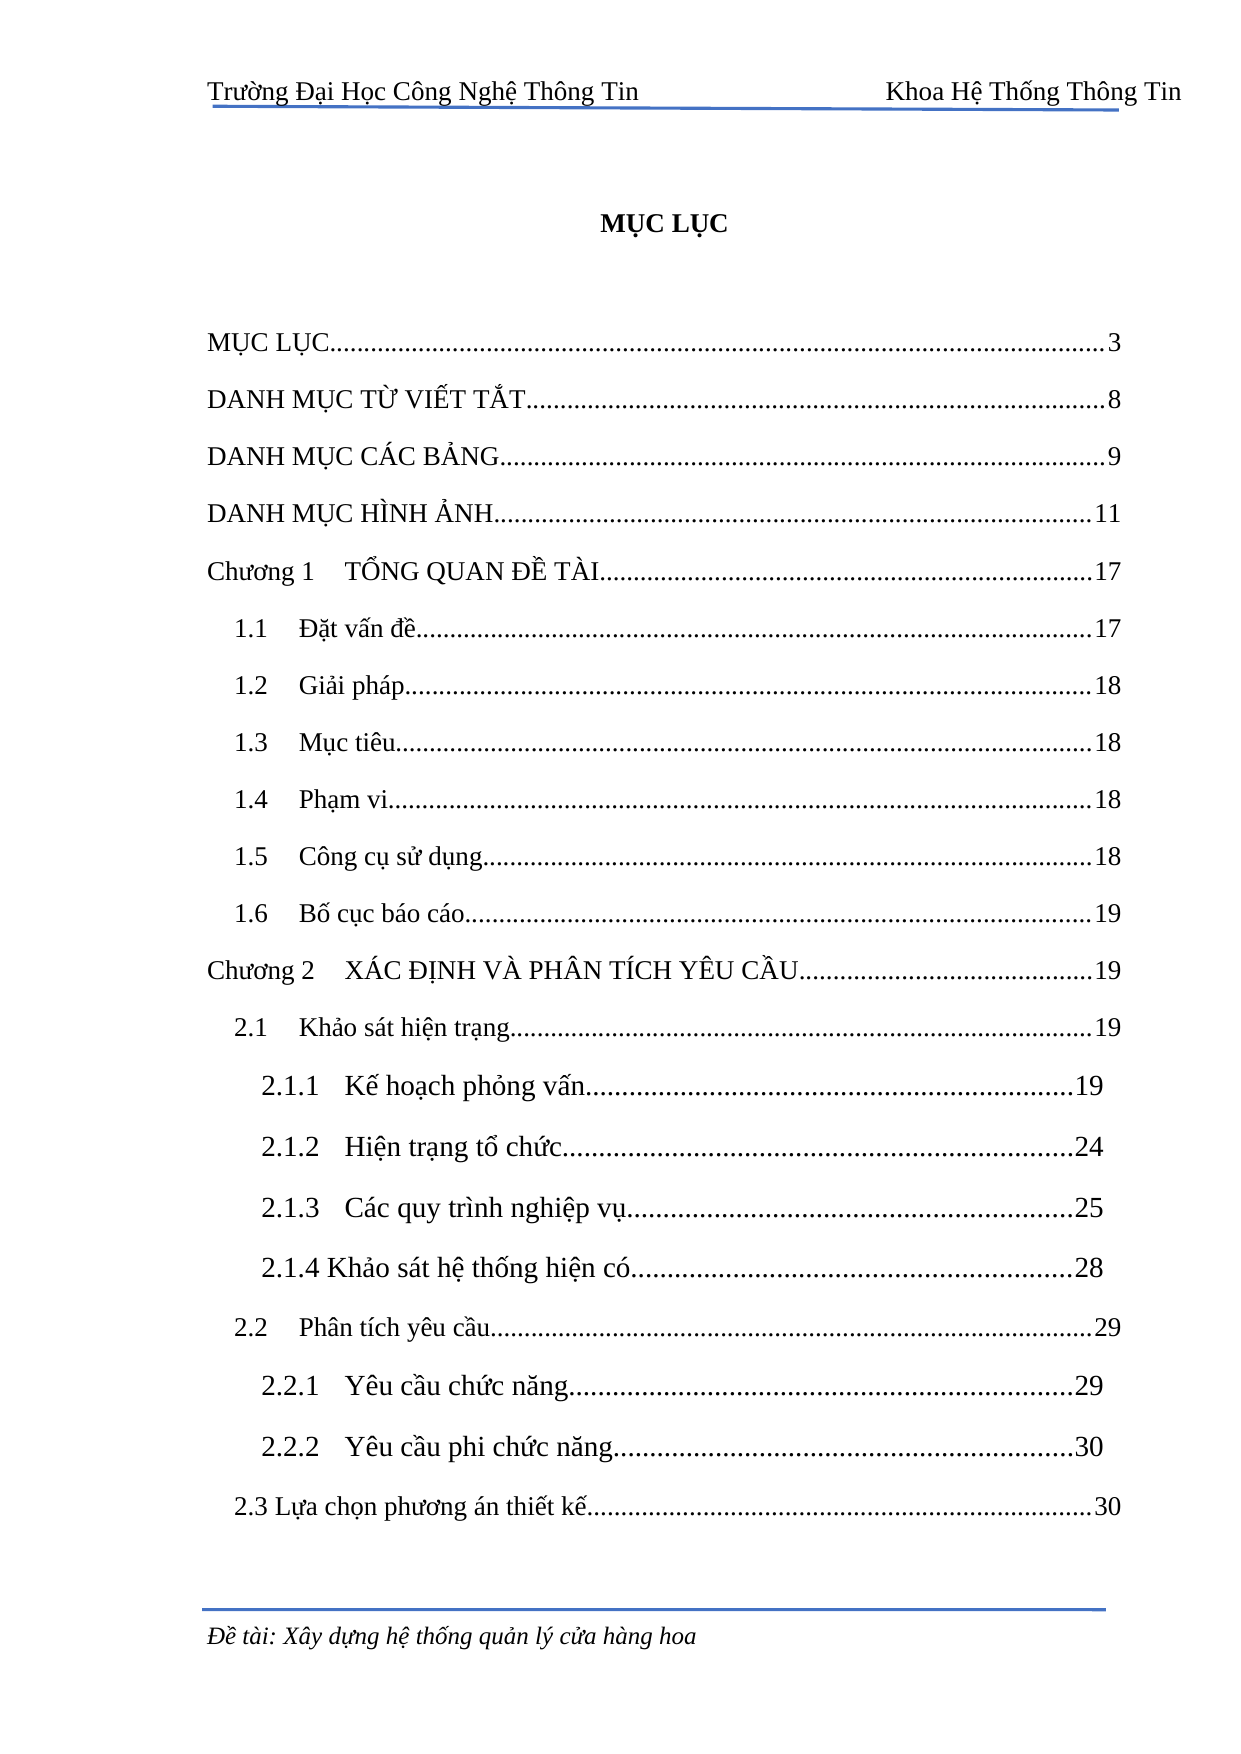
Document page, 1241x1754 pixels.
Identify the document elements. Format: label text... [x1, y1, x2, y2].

subtitle MỤC LỤC [207, 207, 1122, 238]
